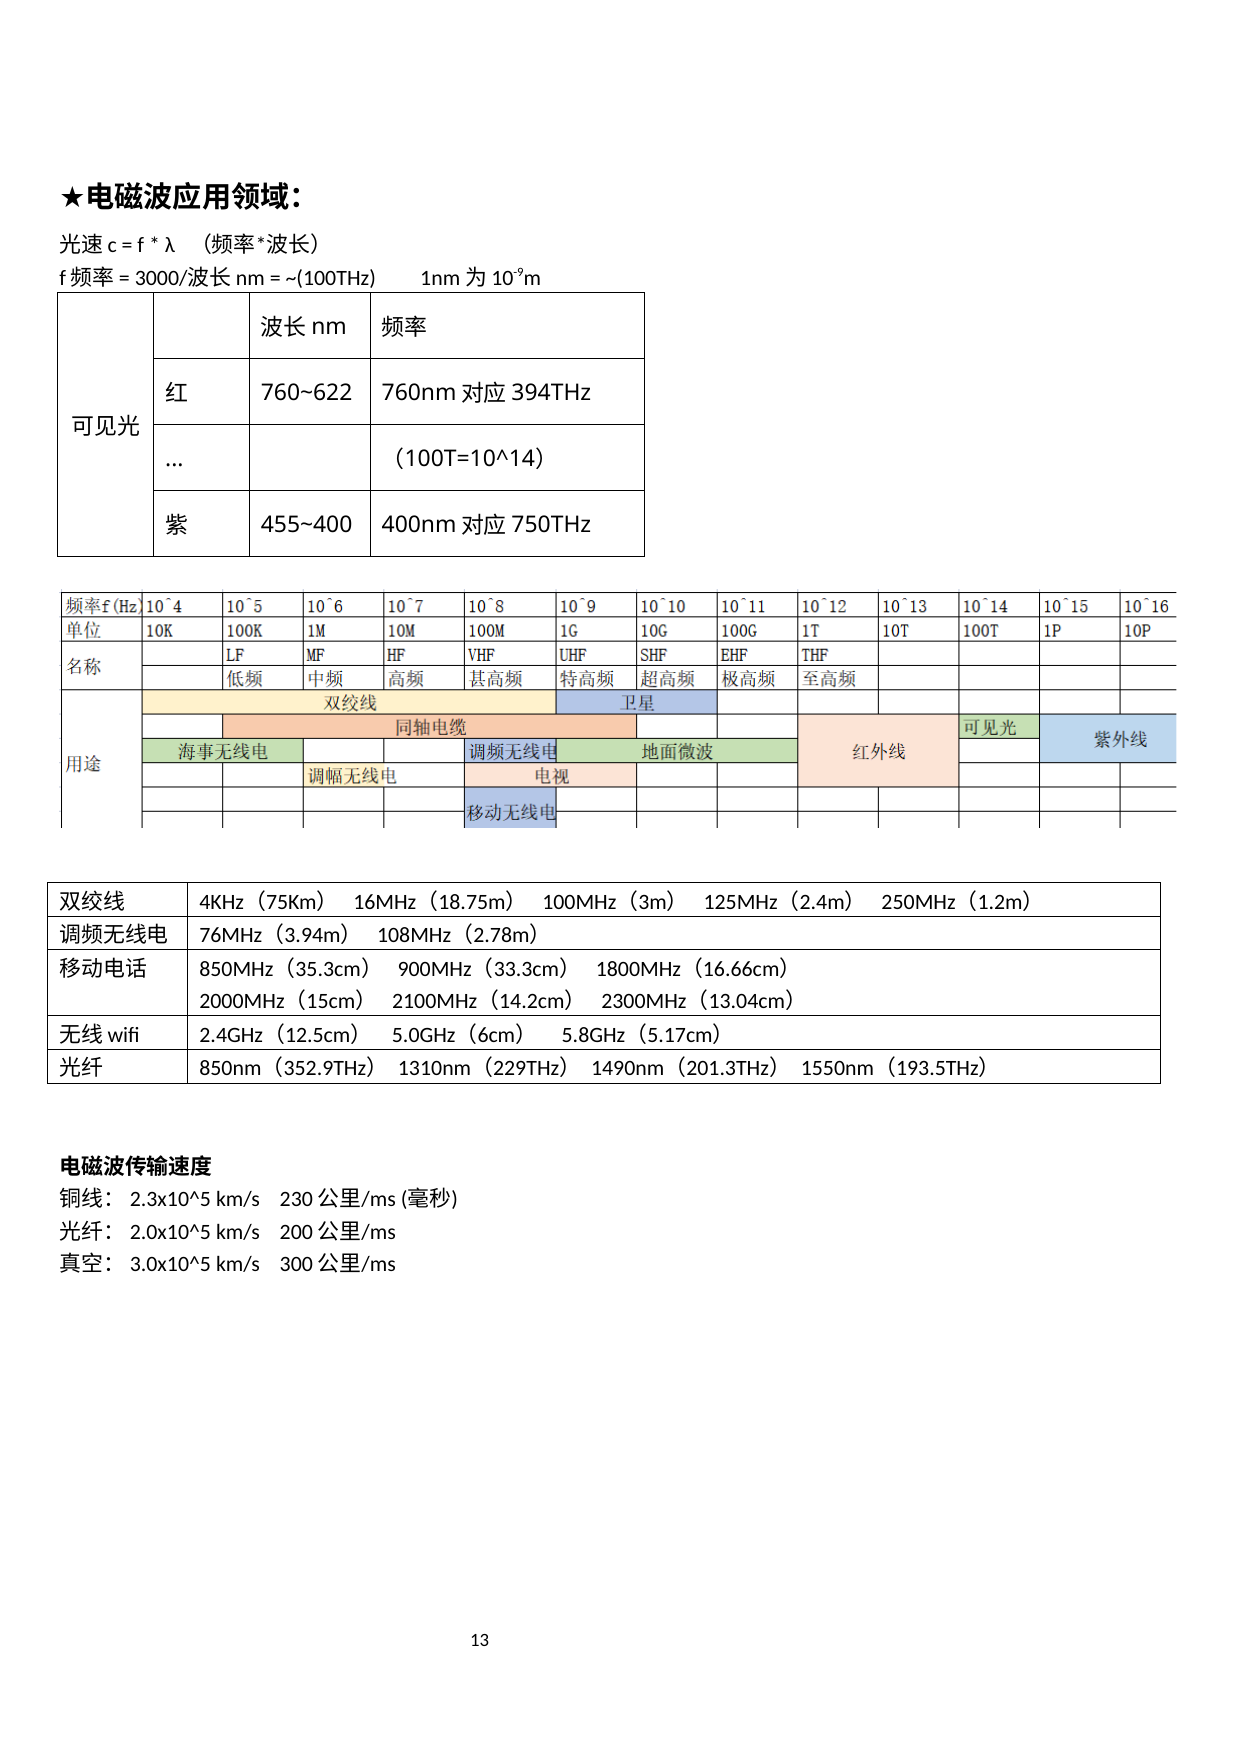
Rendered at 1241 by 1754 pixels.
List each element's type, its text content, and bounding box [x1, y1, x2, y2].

table_cell 850nm（352.9THz） 1310nm（229THz） 1490nm（201.3THz） 1550nm（193.5THz） [188, 1050, 1160, 1082]
table_cell 76MHz（3.94m） 108MHz（2.78m） [188, 917, 1160, 949]
table_header 频率 [371, 293, 644, 358]
text 铜线： 2.3x10^5 km/s 230公里/ms (毫秒) [59, 1181, 1181, 1213]
table_header 可见光 [58, 293, 153, 556]
table_cell 无线wifi [48, 1016, 187, 1049]
table_cell 400nm对应750THz [371, 491, 644, 556]
table_header [154, 293, 249, 358]
text 光纤： 2.0x10^5 km/s 200公里/ms [59, 1213, 1181, 1246]
table_cell ... [154, 425, 249, 490]
table_cell 760nm对应394THz [371, 359, 644, 424]
table_header 4KHz（75Km） 16MHz（18.75m） 100MHz（3m） 125MHz（2.4m） 250MHz（1.2m） [188, 883, 1160, 916]
table_header 波长nm [250, 293, 370, 358]
table_cell 850MHz（35.3cm） 900MHz（33.3cm） 1800MHz（16.66cm） 2000MHz（15cm） 2100MHz（14.2cm） 2300MHz（13.04cm） [188, 950, 1160, 1015]
text 电磁波传输速度 [59, 1148, 1181, 1181]
table_cell [250, 425, 370, 490]
table_cell 移动电话 [48, 950, 187, 1015]
table_cell 紫 [154, 491, 249, 556]
picture [59, 589, 1177, 828]
table_cell 红 [154, 359, 249, 424]
table_cell 455~400 [250, 491, 370, 556]
table_cell 光纤 [48, 1050, 187, 1082]
table_cell 760~622 [250, 359, 370, 424]
table_cell （100T=10^14） [371, 425, 644, 490]
text 真空： 3.0x10^5 km/s 300公里/ms [59, 1246, 1181, 1278]
text 光速c = f * λ （频率*波长） [59, 227, 1181, 259]
text ★电磁波应用领域： [59, 162, 1181, 227]
table_cell 2.4GHz（12.5cm） 5.0GHz（6cm） 5.8GHz（5.17cm） [188, 1016, 1160, 1049]
text f频率 = 3000/波长nm = ~(100THz) 1nm为10-9m [59, 259, 1181, 292]
table_cell 调频无线电 [48, 917, 187, 949]
table_header 双绞线 [48, 883, 187, 916]
